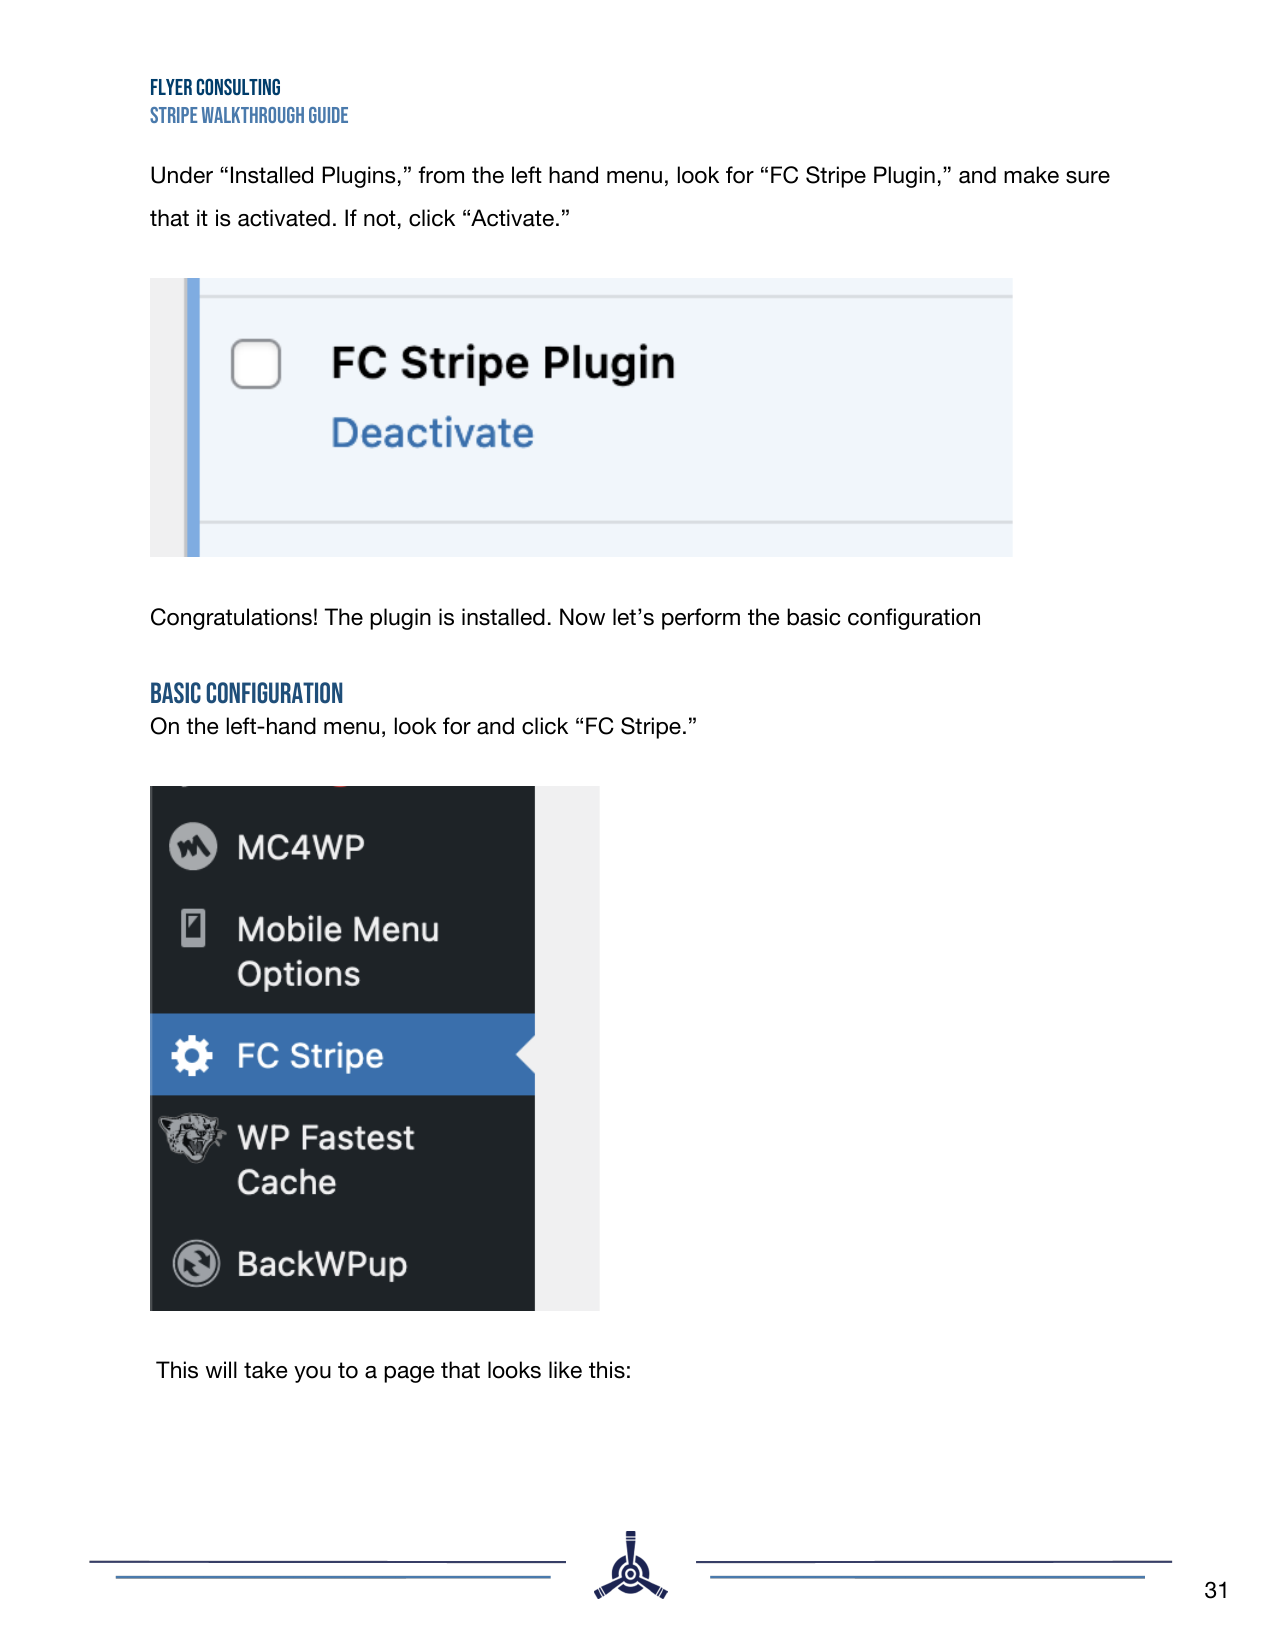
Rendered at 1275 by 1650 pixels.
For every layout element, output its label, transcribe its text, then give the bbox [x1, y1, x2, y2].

picture [150, 278, 1013, 557]
picture [89, 1531, 1173, 1599]
text Under “Installed Plugins,” from the left hand menu, look for “FC Stripe Plugin,” and make sure that it is activated. If not, click “Activate.” [150, 161, 1125, 233]
text Congratulations! The plugin is installed. Now let’s perform the basic configuration [150, 603, 1125, 632]
picture [150, 786, 600, 1311]
text On the left-hand menu, look for and click “FC Stripe.” [150, 712, 1125, 741]
text This will take you to a page that looks like this: [150, 1357, 1125, 1385]
subtitle Basic Configuration [150, 677, 1125, 712]
